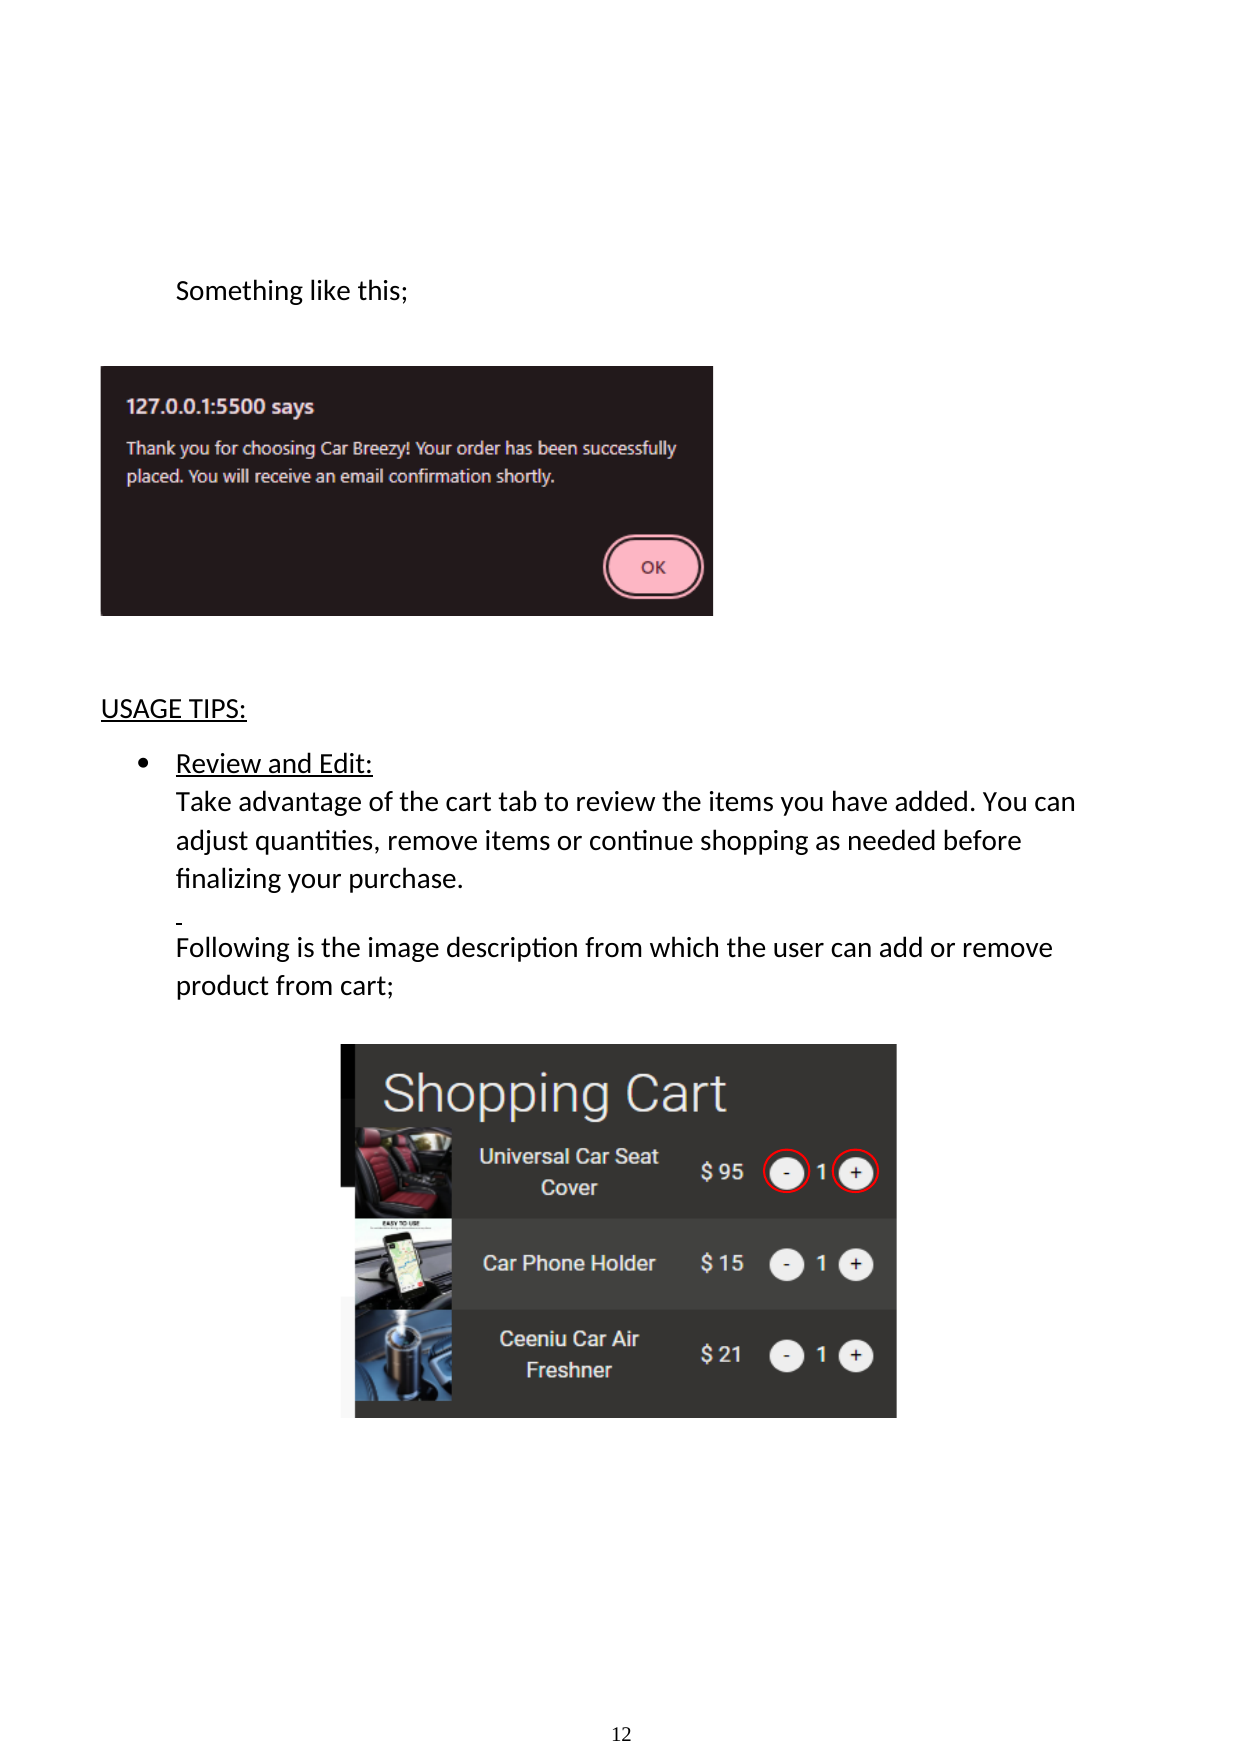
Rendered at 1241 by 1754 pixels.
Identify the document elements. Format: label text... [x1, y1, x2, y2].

list Following is the image description from which the user can add or remove product from cart; [176, 929, 1107, 1003]
list Review and Edit: [138, 745, 1107, 781]
list Something like this; [176, 272, 1107, 308]
list Take advantage of the cart tab to review the items you have added. You can adjust quantities, remove items or continue shopping as needed before finalizing your purchase. [176, 783, 1107, 896]
text USAGE TIPS: [101, 690, 1107, 726]
picture [340, 1044, 897, 1418]
picture [100, 366, 714, 616]
